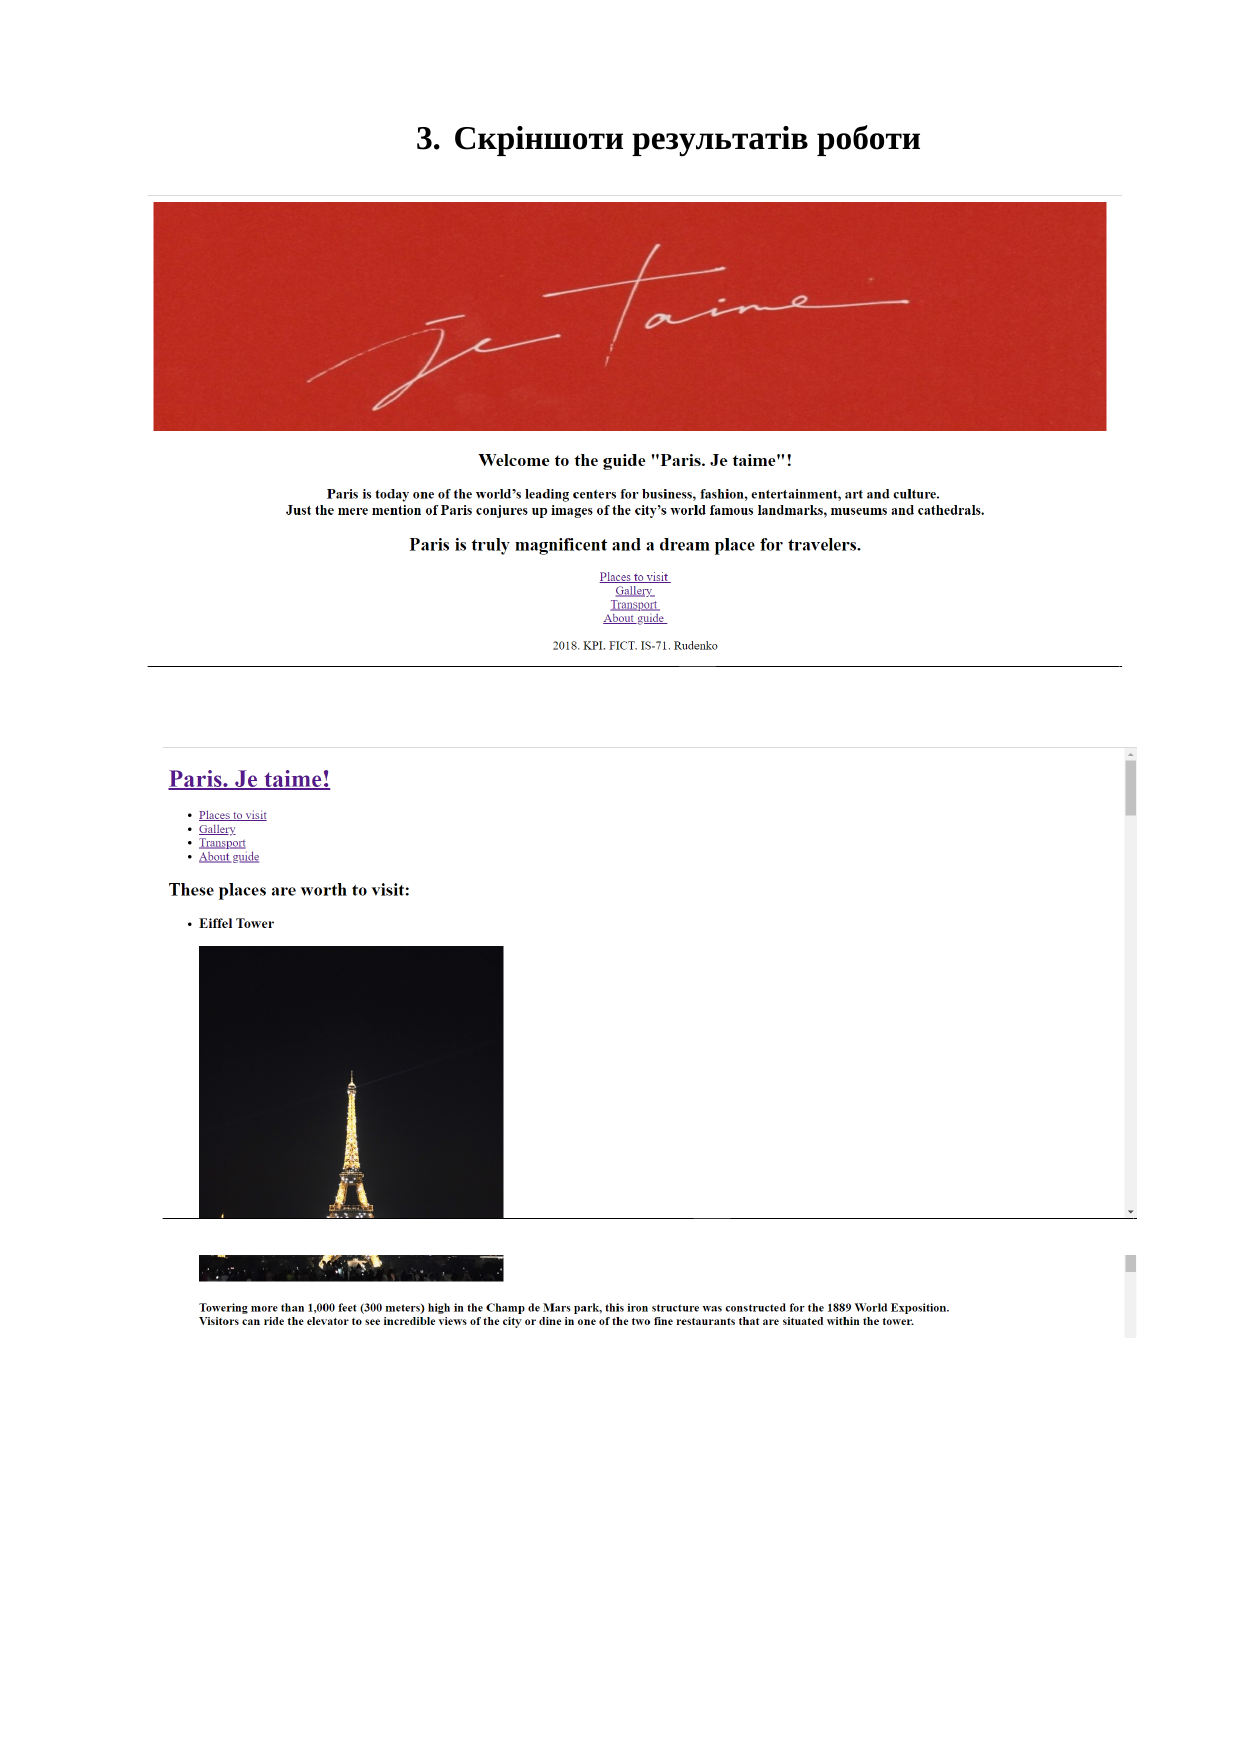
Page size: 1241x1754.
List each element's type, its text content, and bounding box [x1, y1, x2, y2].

list Скріншоти результатів роботи [185, 118, 1152, 156]
picture [162, 1255, 1137, 1338]
picture [162, 746, 1137, 1219]
picture [147, 194, 1123, 667]
